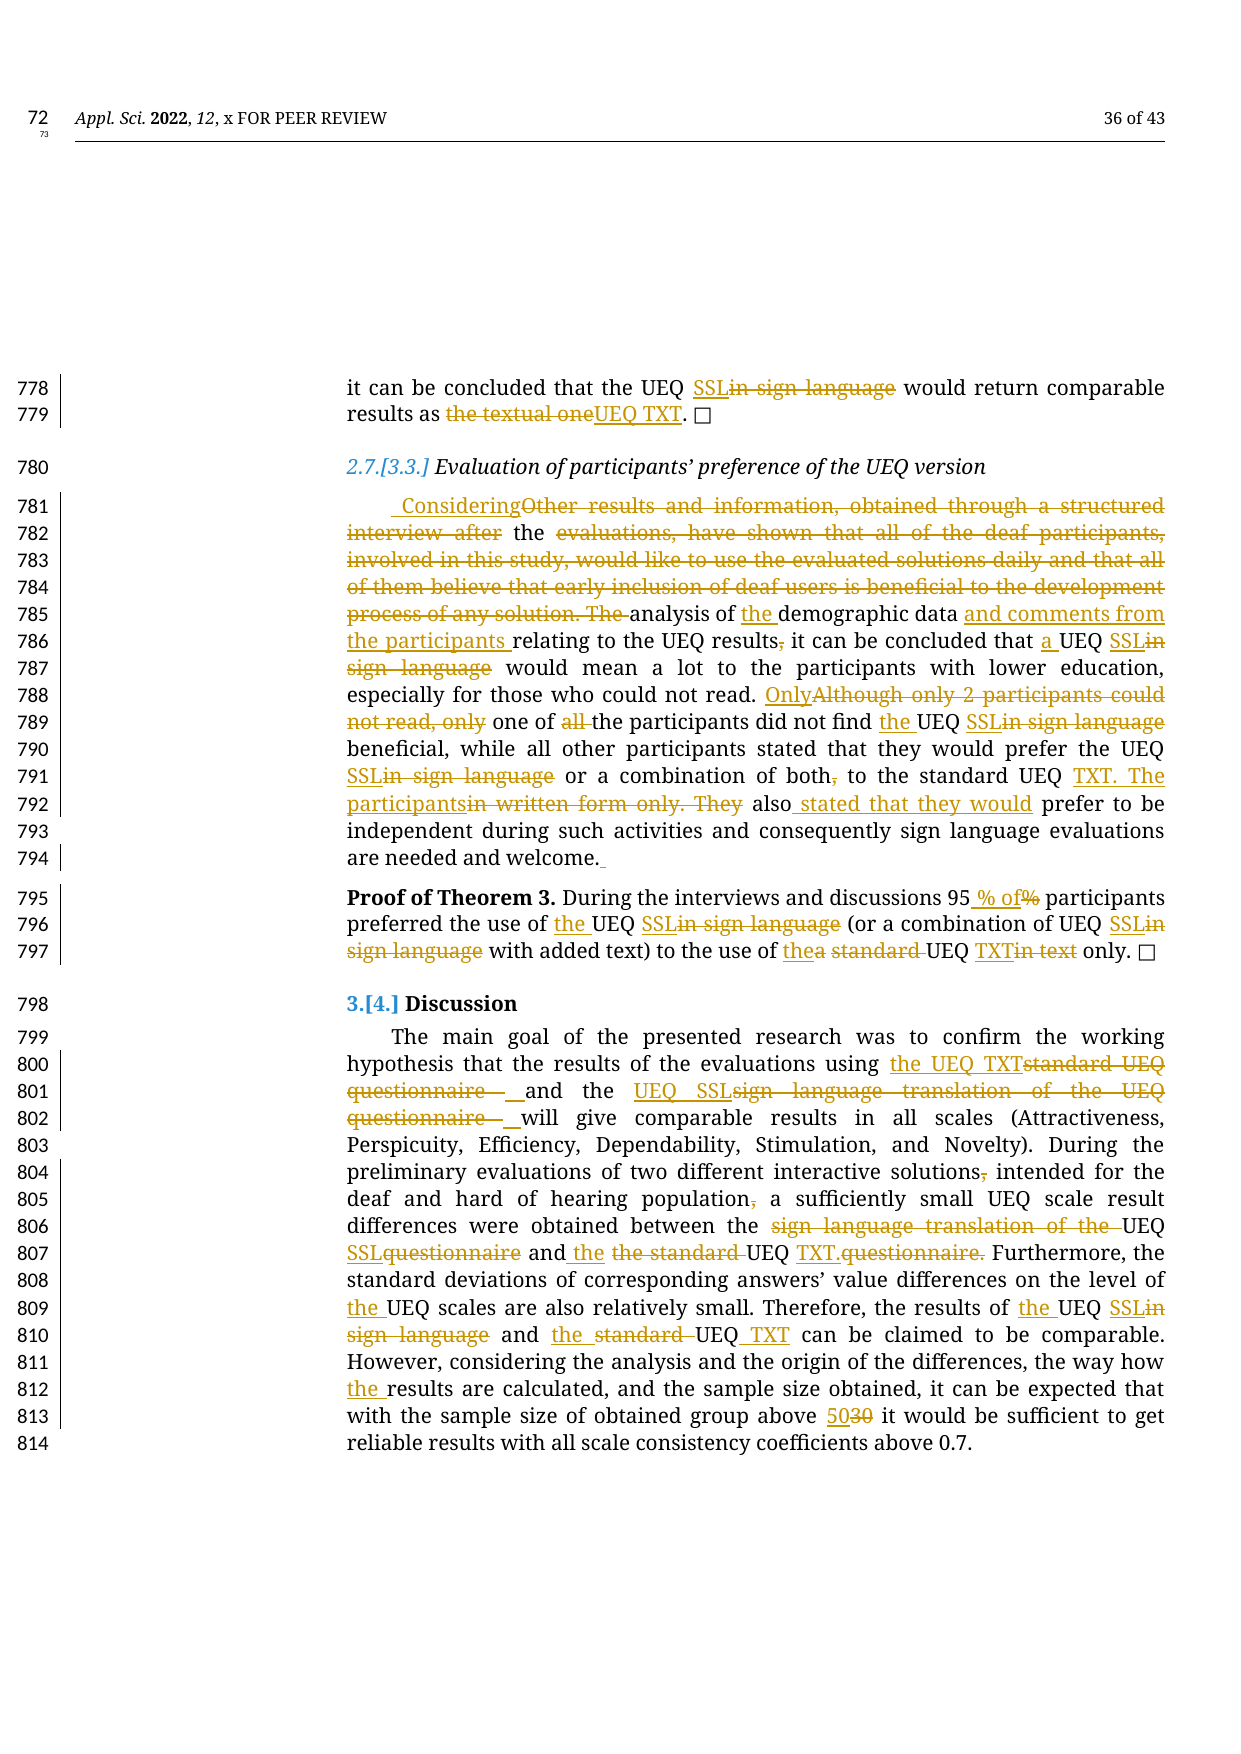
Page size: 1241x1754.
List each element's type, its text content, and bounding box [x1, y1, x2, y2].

text the analysis of demographic data relating to the UEQ results it can be concluded that UEQ would mean a lot to the participants with lower education, especially for those who could not read. one of the participants did not find UEQ beneficial, while all other participants stated that they would prefer the UEQ or a combination of both to the standard UEQ also prefer to be independent during such activities and consequently sign language evaluations are needed and welcome. [347, 492, 1165, 561]
subtitle Discussion [75, 990, 1165, 1017]
text Proof of Theorem 3. During the interviews and discussions 95 participants preferred the use of UEQ (or a combination of UEQ with added text) to the use of UEQ only. □ [347, 884, 1165, 965]
text The main goal of the presented research was to confirm the working hypothesis that the results of the evaluations using and the will give comparable results in all scales (Attractiveness, Perspicuity, Efficiency, Dependability, Stimulation, and Novelty). During the preliminary evaluations of two different interactive solutions intended for the deaf and hard of hearing population a sufficiently small UEQ scale result differences were obtained between the UEQ and UEQ Furthermore, the standard deviations of corresponding answers’ value differences on the level of UEQ scales are also relatively small. Therefore, the results of UEQ and UEQ can be claimed to be comparable. However, considering the analysis and the origin of the differences, the way how results are calculated, and the sample size obtained, it can be expected that with the sample size of obtained group above it would be sufficient to get reliable results with all scale consistency coefficients above 0.7. [347, 1023, 1165, 1456]
text the analysis of demographic data relating to the UEQ results it can be concluded that UEQ would mean a lot to the participants with lower education, especially for those who could not read. one of the participants did not find UEQ beneficial, while all other participants stated that they would prefer the UEQ or a combination of both to the standard UEQ also prefer to be independent during such activities and consequently sign language evaluations are needed and welcome. [347, 590, 1165, 871]
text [347, 374, 1165, 428]
subtitle Evaluation of participants’ preference of the UEQ version [75, 453, 1165, 480]
